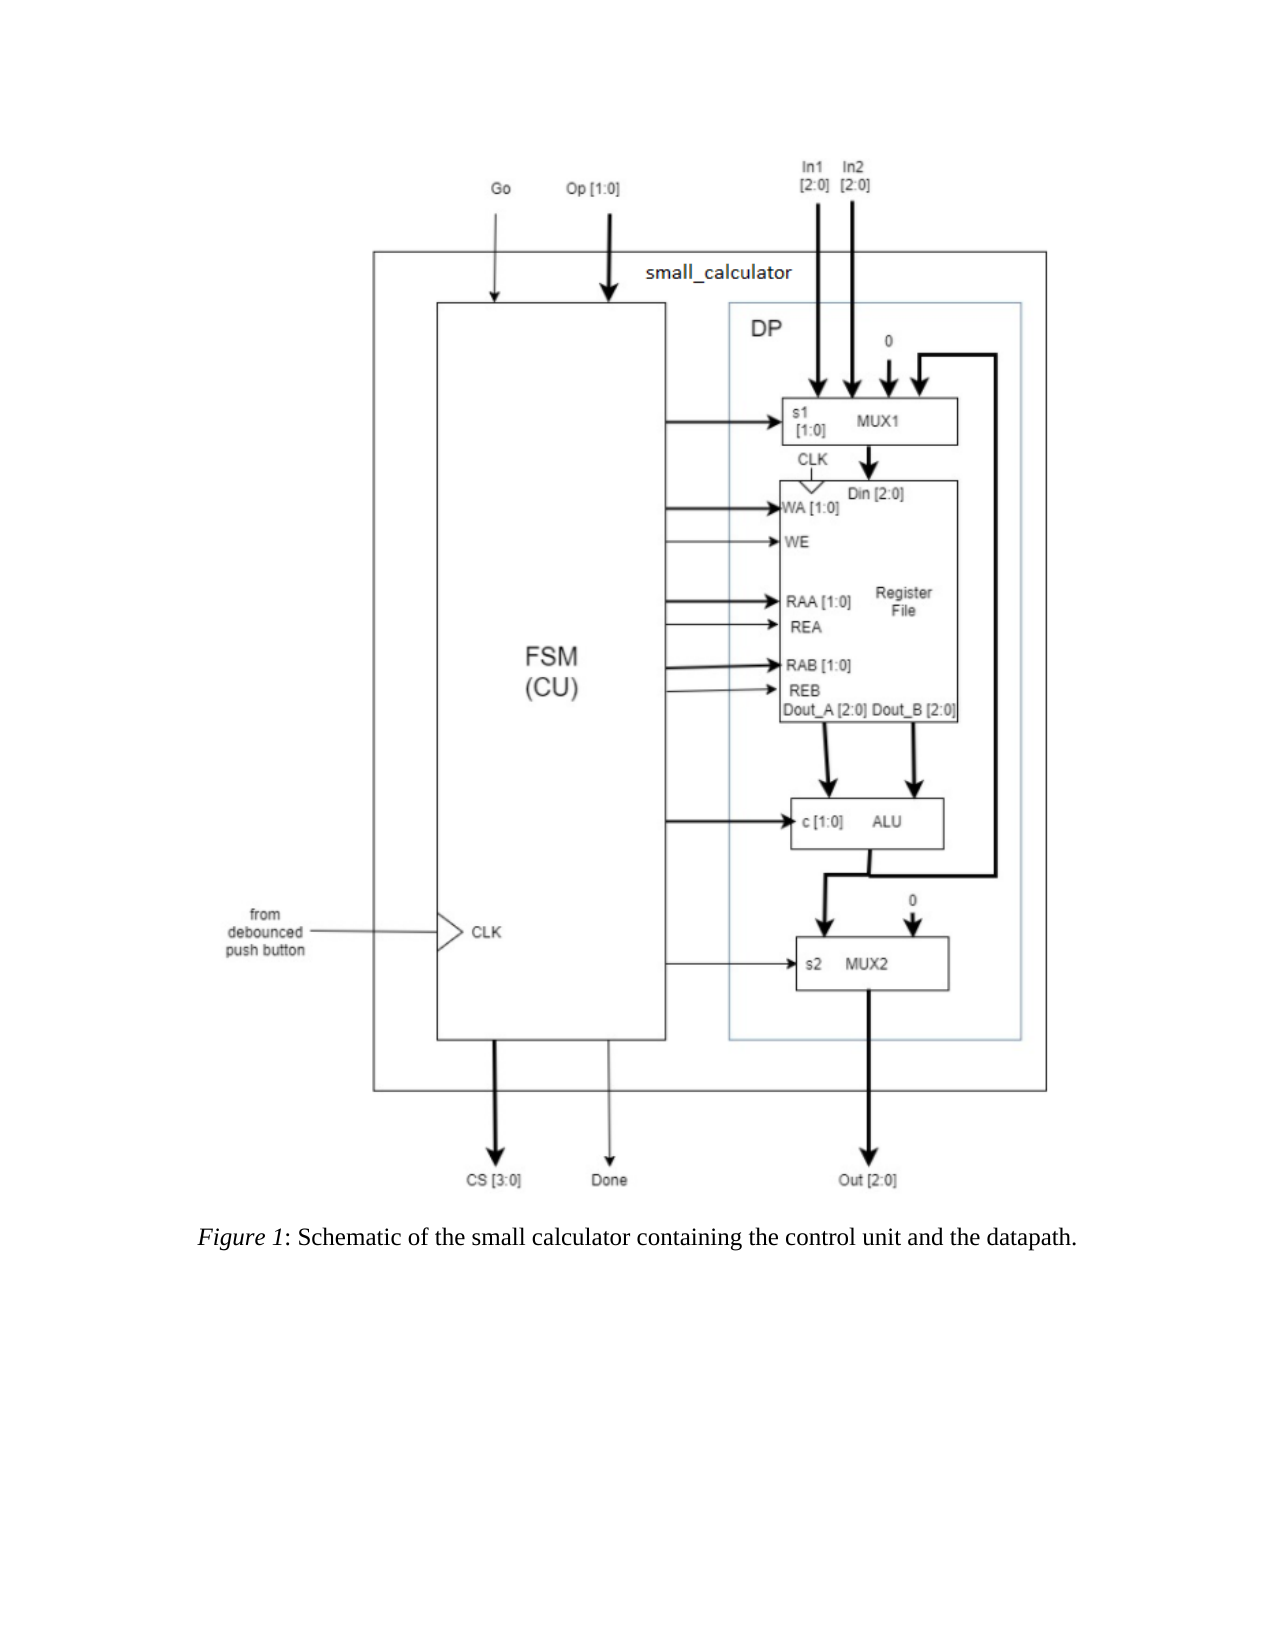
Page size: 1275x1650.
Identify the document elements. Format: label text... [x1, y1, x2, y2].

text Figure 1: Schematic of the small calculator containing the control unit and the datapath. [150, 1222, 1125, 1250]
picture [180, 150, 1095, 1218]
